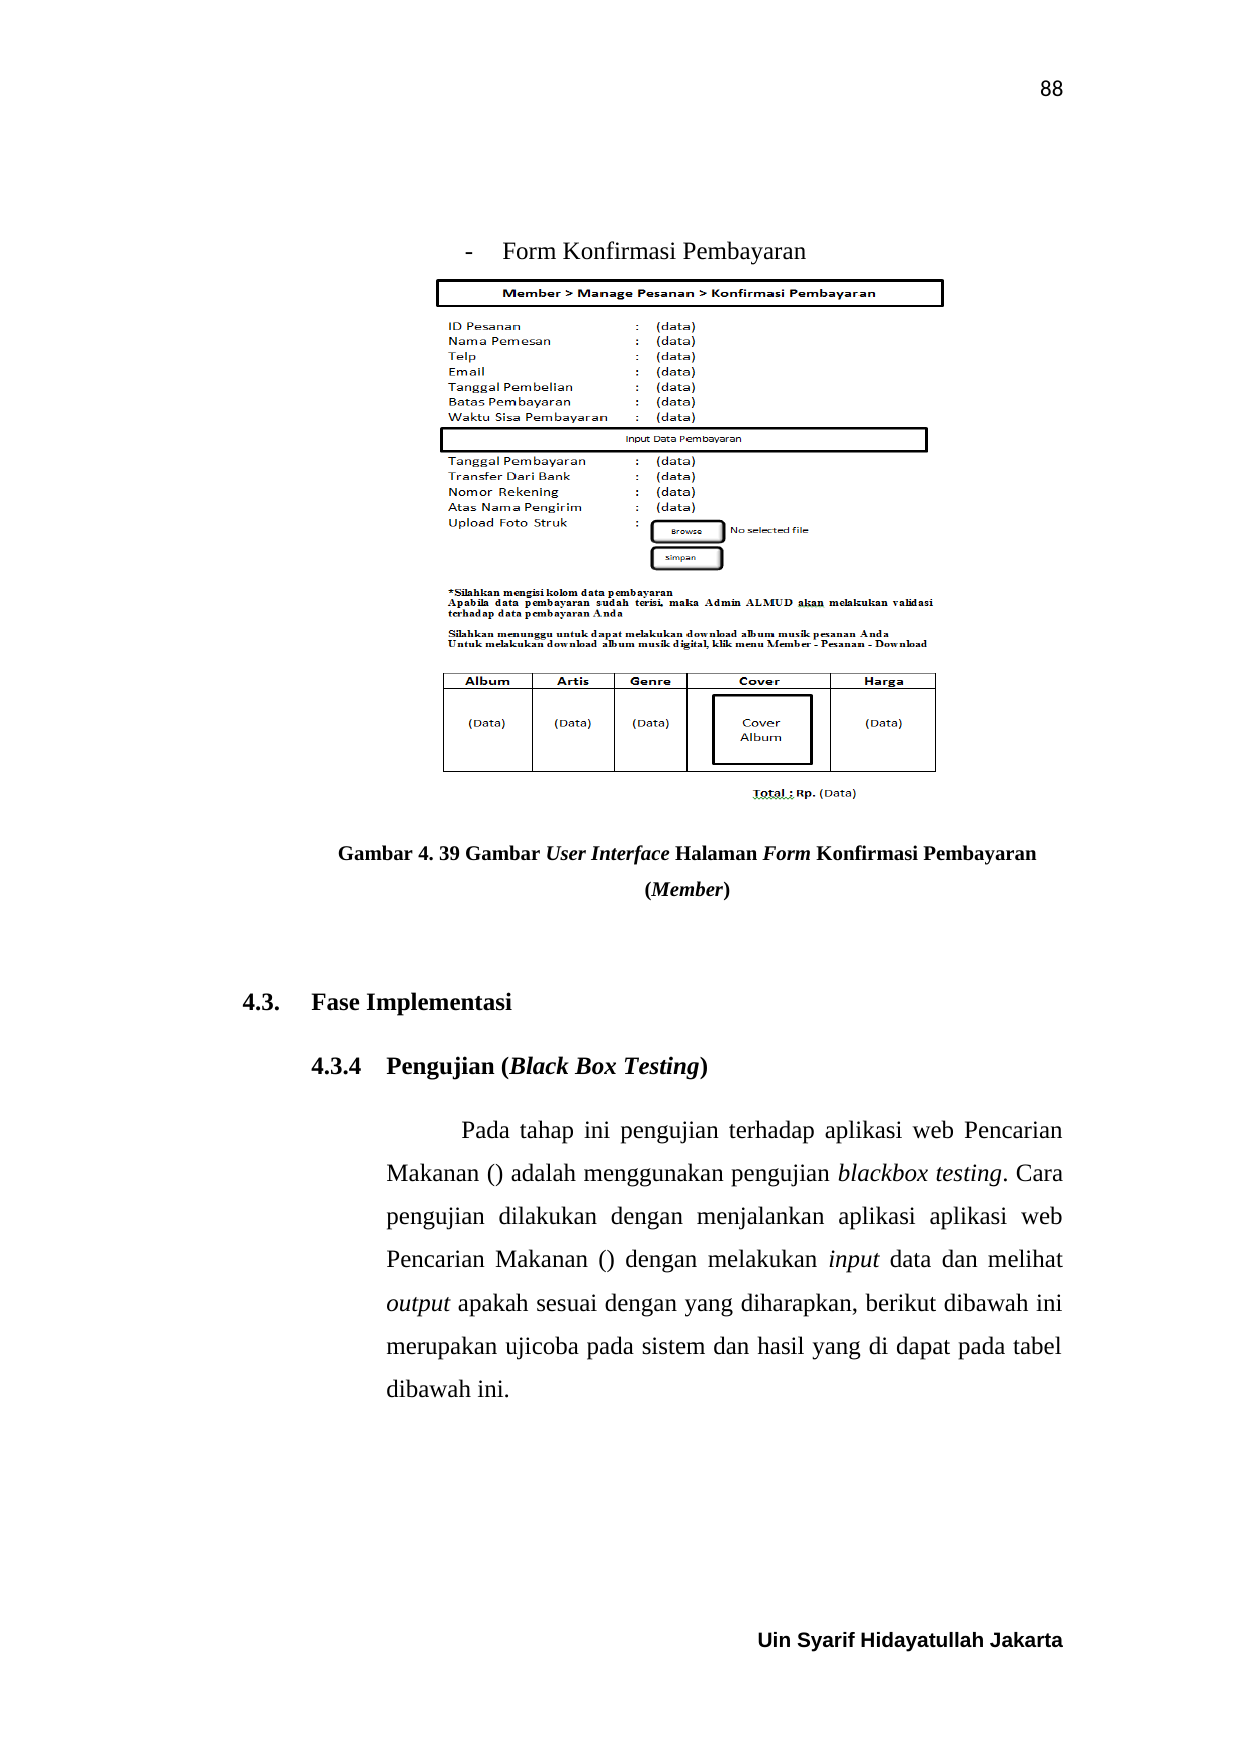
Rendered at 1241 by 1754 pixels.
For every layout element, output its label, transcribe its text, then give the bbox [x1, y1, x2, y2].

picture [429, 279, 945, 807]
list Form Konfirmasi Pembayaran [464, 236, 1063, 265]
subtitle 4.3.4 Pengujian (Black Box Testing) [236, 1051, 1063, 1080]
subtitle Pada tahap ini pengujian terhadap aplikasi web Pencarian Makanan () adalah menggunakan pengujian blackbox testing. Cara pengujian dilakukan dengan menjalankan aplikasi aplikasi web Pencarian Makanan () dengan melakukan input data dan melihat output apakah sesuai dengan yang diharapkan, berikut dibawah ini merupakan ujicoba pada sistem dan hasil yang di dapat pada tabel dibawah ini. [386, 1115, 1063, 1403]
subtitle 4.3. Fase Implementasi [236, 987, 1063, 1016]
text Gambar 4. 39 Gambar User Interface Halaman Form Konfirmasi Pembayaran (Member) [311, 841, 1063, 901]
